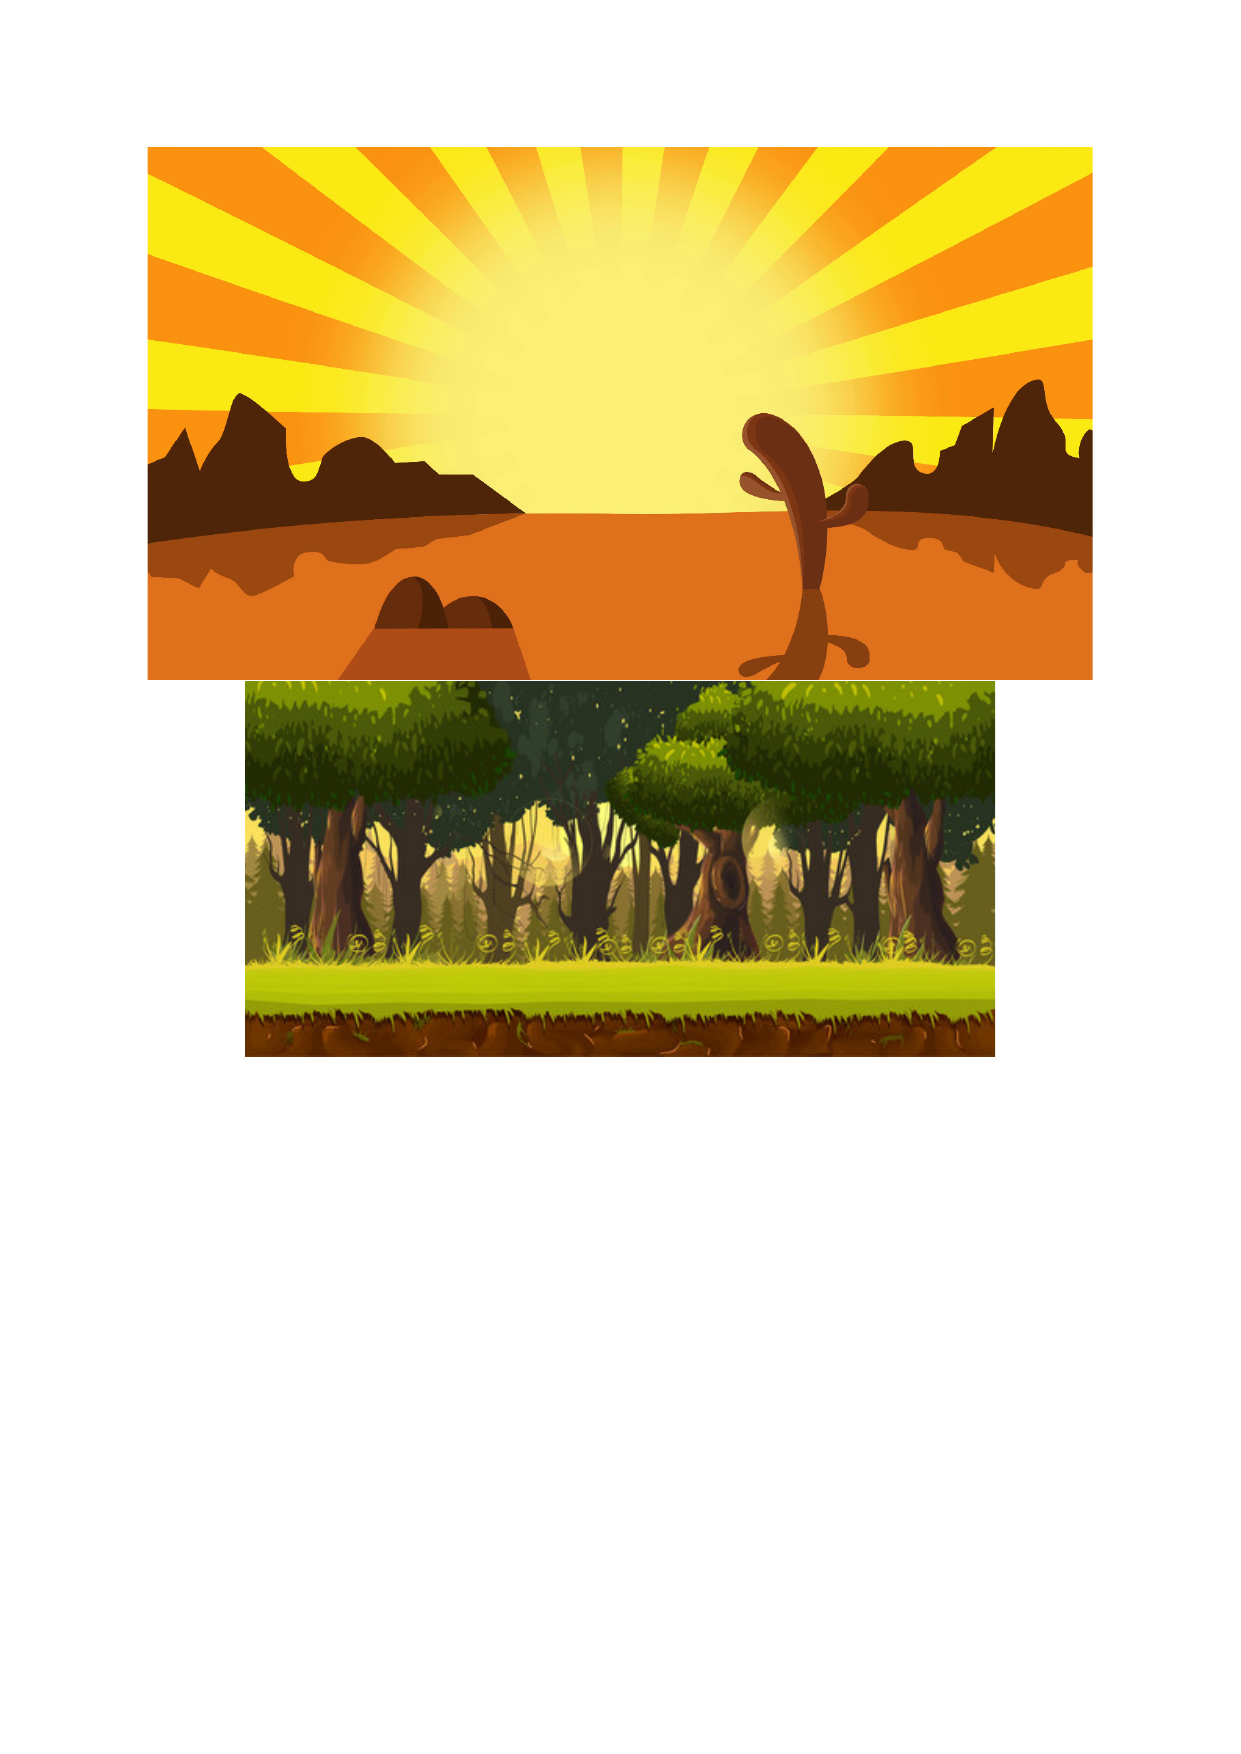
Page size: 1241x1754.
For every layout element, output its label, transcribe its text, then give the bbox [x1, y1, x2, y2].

picture [147, 147, 1093, 680]
picture [245, 681, 995, 1057]
